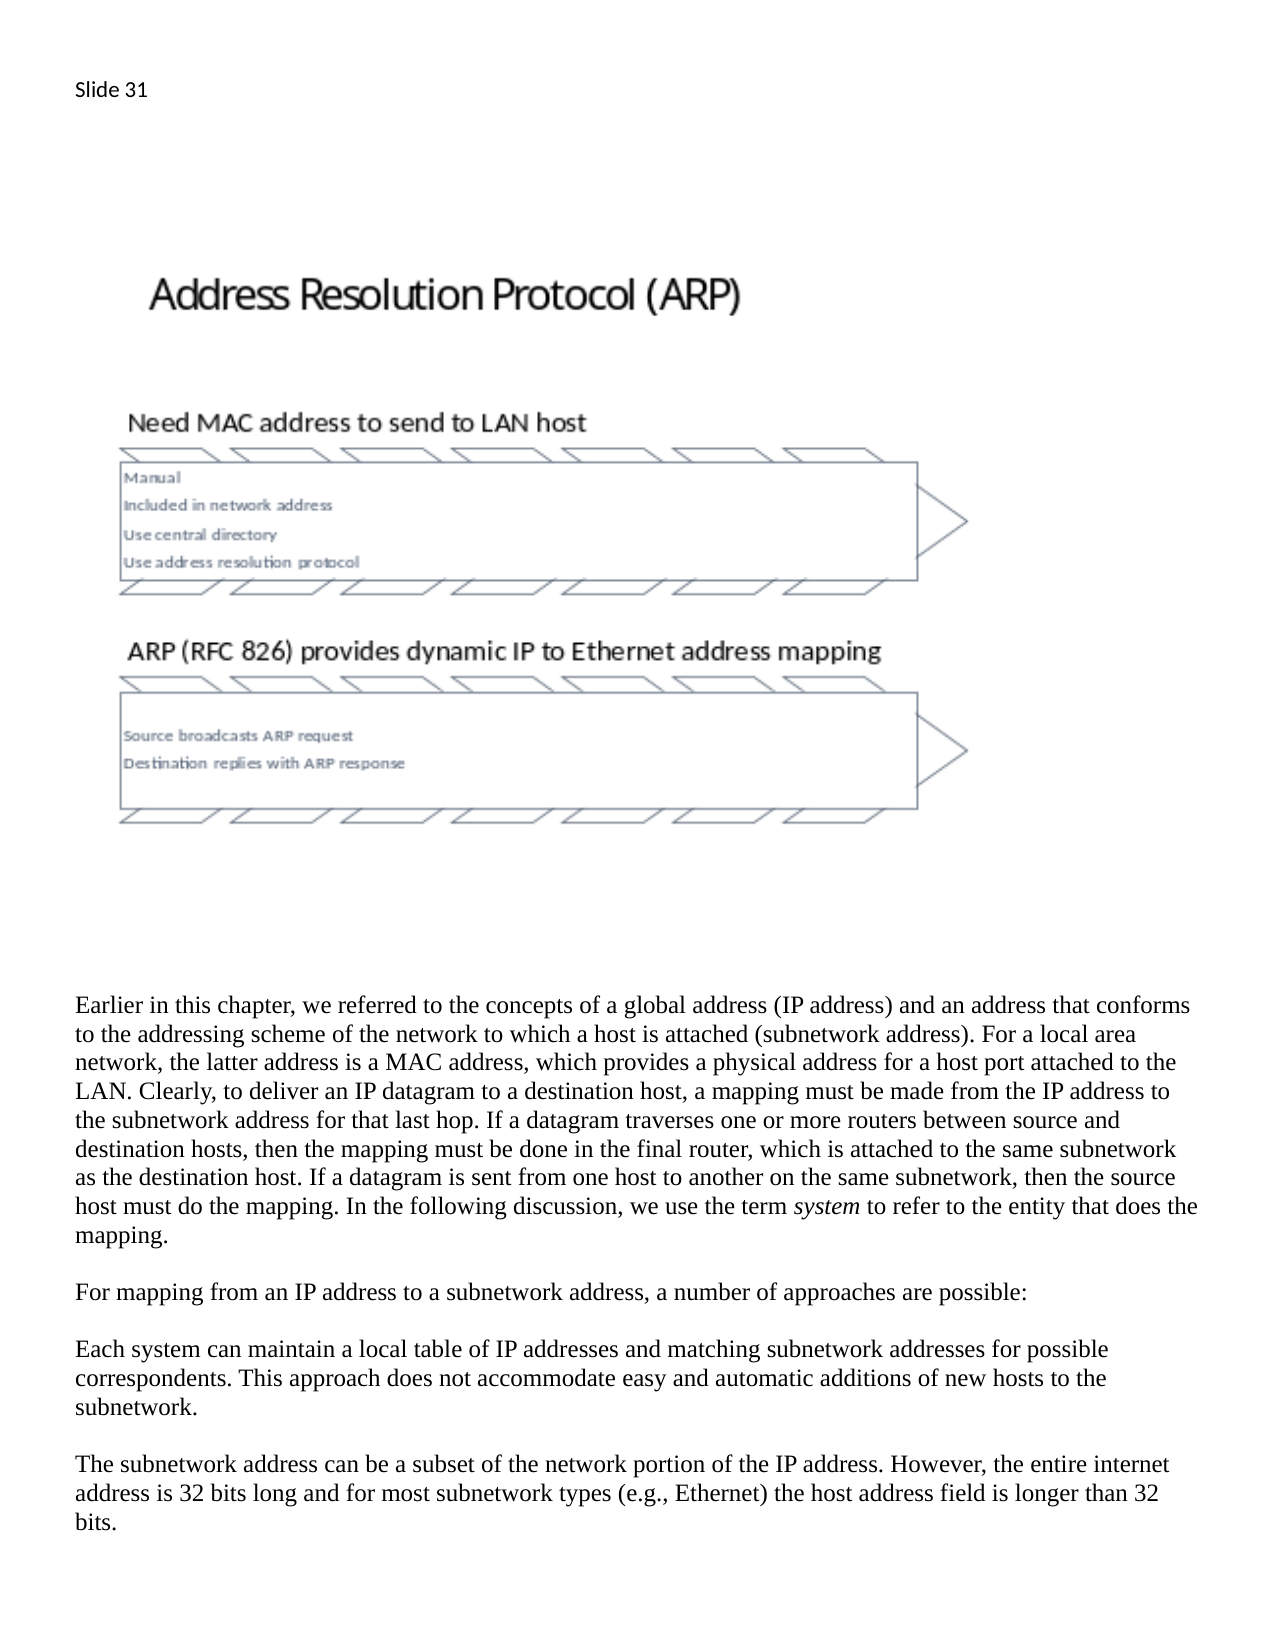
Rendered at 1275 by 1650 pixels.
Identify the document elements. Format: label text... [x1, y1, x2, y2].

text The subnetwork address can be a subset of the network portion of the IP address. However, the entire internet address is 32 bits long and for most subnetwork types (e.g., Ethernet) the host address field is longer than 32 bits. [75, 1449, 1200, 1535]
text For mapping from an IP address to a subnetwork address, a number of approaches are possible: [75, 1277, 1200, 1305]
text Earlier in this chapter, we referred to the concepts of a global address (IP address) and an address that conforms to the addressing scheme of the network to which a host is attached (subnetwork address). For a local area network, the latter address is a MAC address, which provides a physical address for a host port attached to the LAN. Clearly, to deliver an IP datagram to a destination host, a mapping must be made from the IP address to the subnetwork address for that last hop. If a datagram traverses one or more routers between source and destination hosts, then the mapping must be done in the final router, which is attached to the same subnetwork as the destination host. If a datagram is sent from one host to another on the same subnetwork, then the source host must do the mapping. In the following discussion, we use the term system to refer to the entity that does the mapping. [75, 990, 1200, 1249]
text Slide 31 [75, 75, 1200, 103]
text Each system can maintain a local table of IP addresses and matching subnetwork addresses for possible correspondents. This approach does not accommodate easy and automatic additions of new hosts to the subnetwork. [75, 1334, 1200, 1420]
